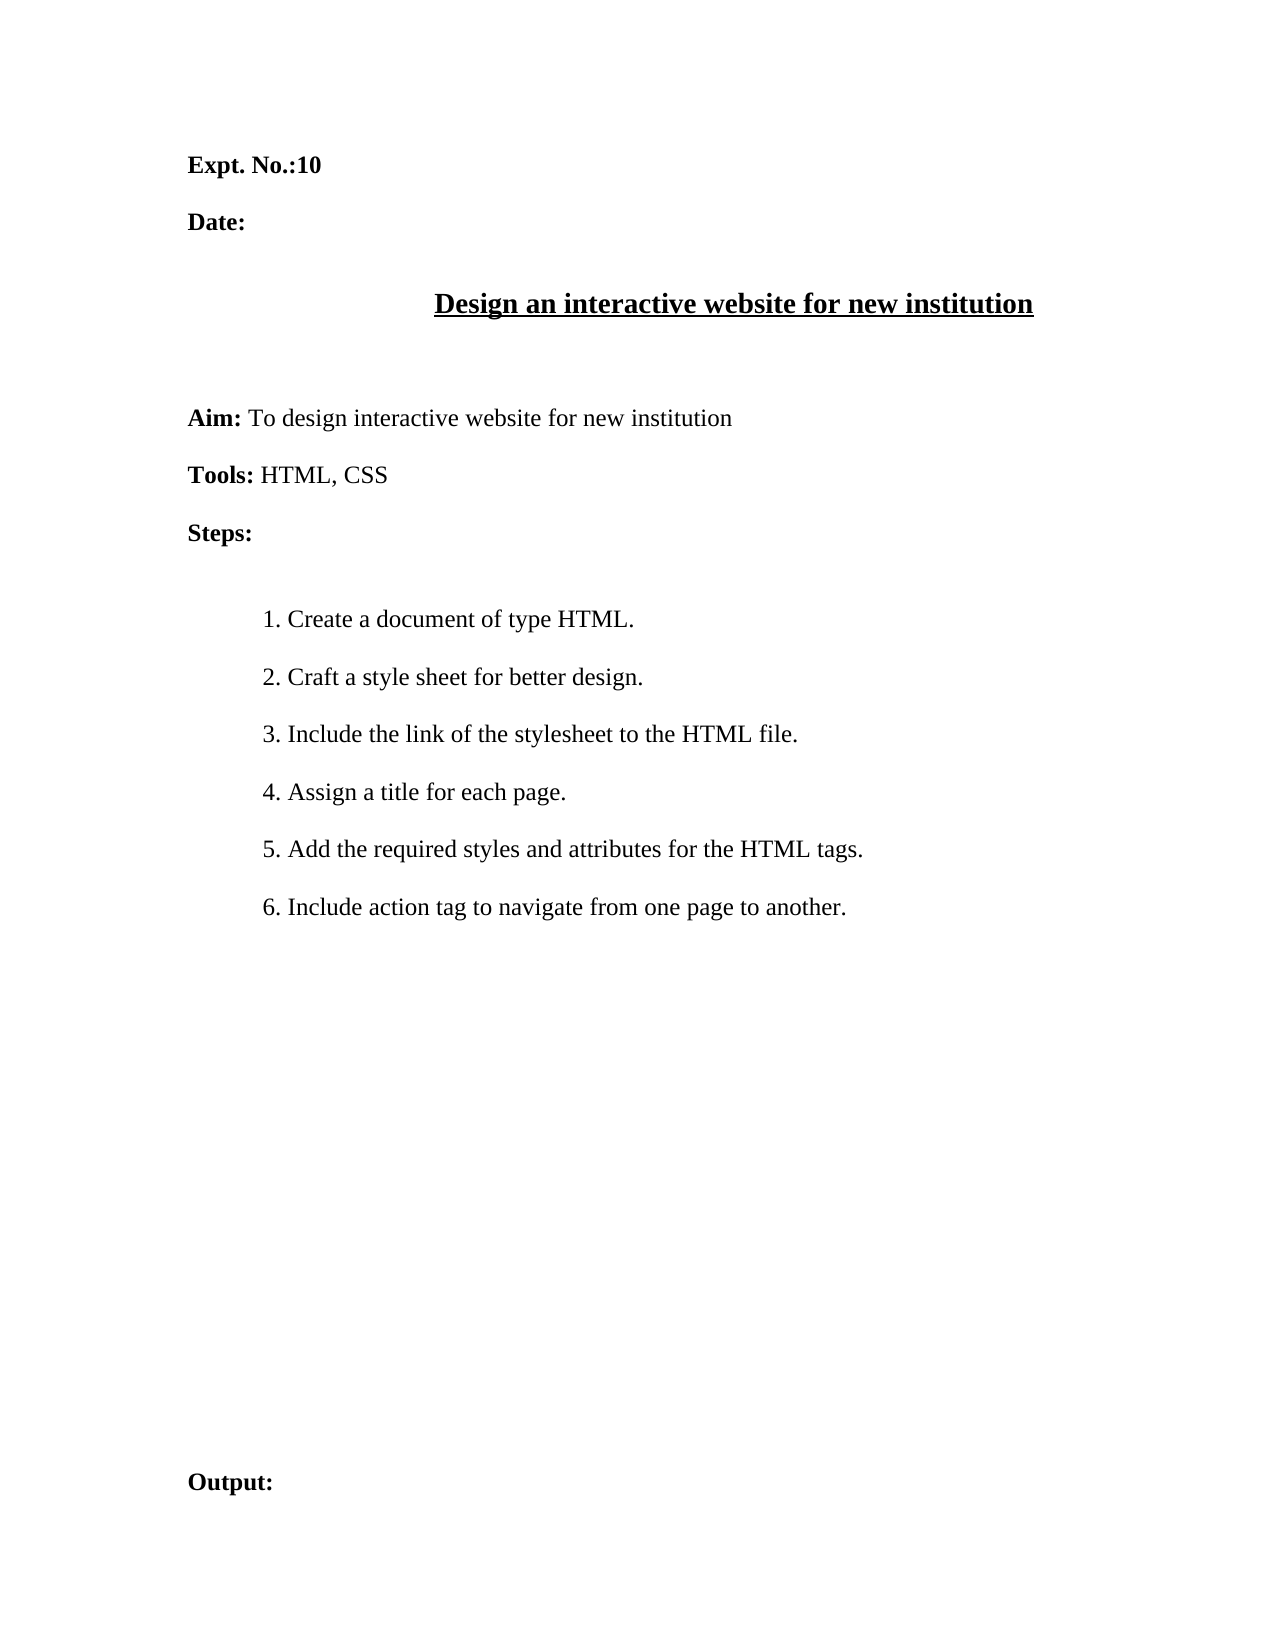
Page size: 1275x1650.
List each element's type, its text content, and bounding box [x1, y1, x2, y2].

text 6. Include action tag to navigate from one page to another. [262, 892, 1125, 921]
text Date: [187, 207, 1125, 236]
text Expt. No.:10 [187, 150, 1125, 179]
text Output: [187, 1467, 1125, 1496]
text Design an interactive website for new institution [187, 286, 1125, 320]
text 2. Craft a style sheet for better design. [262, 662, 1125, 691]
text Tools: HTML, CSS [187, 461, 1125, 489]
text Steps: [187, 518, 1125, 547]
text 1. Create a document of type HTML. [262, 604, 1125, 633]
text 4. Assign a title for each page. [262, 777, 1125, 806]
text 3. Include the link of the stylesheet to the HTML file. [262, 719, 1125, 748]
text Aim: To design interactive website for new institution [187, 403, 1125, 432]
text 5. Add the required styles and attributes for the HTML tags. [262, 834, 1125, 863]
